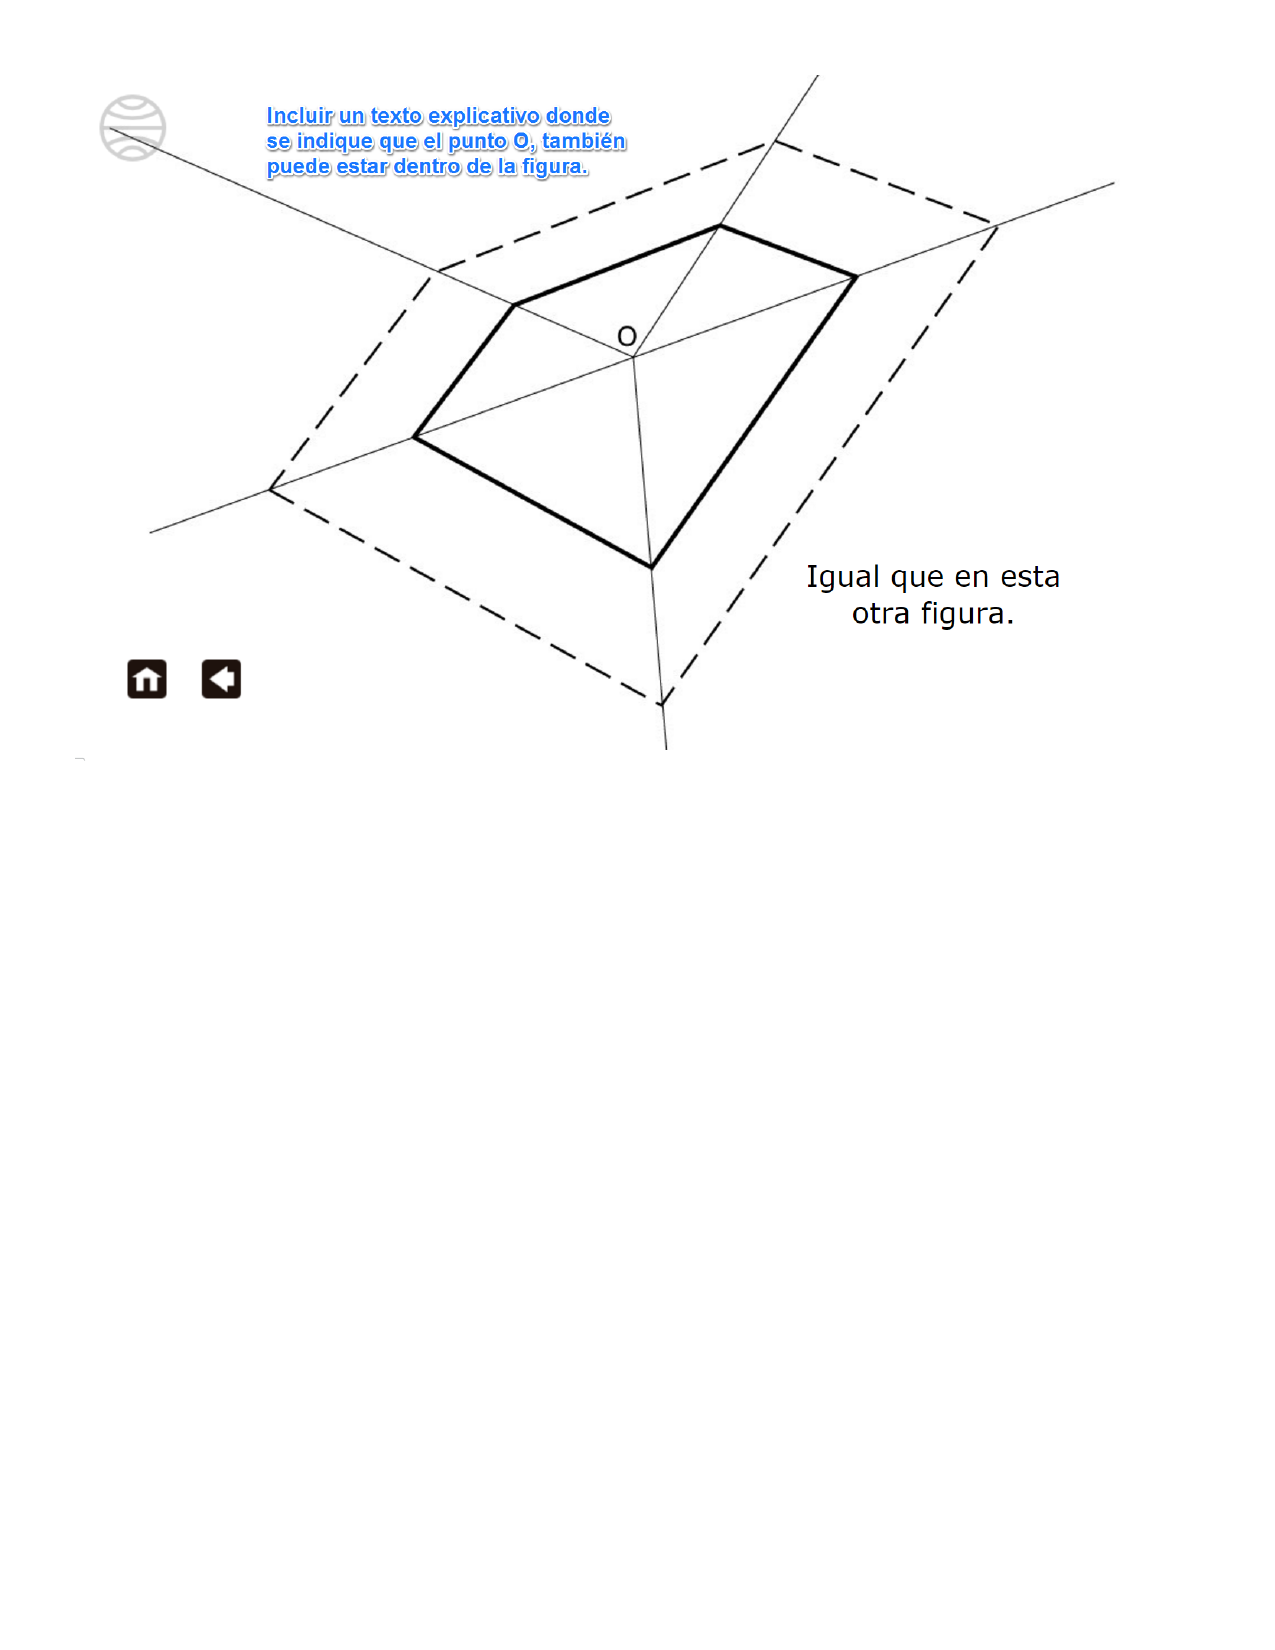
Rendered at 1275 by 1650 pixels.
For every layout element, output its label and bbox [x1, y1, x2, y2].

picture [75, 75, 1200, 761]
